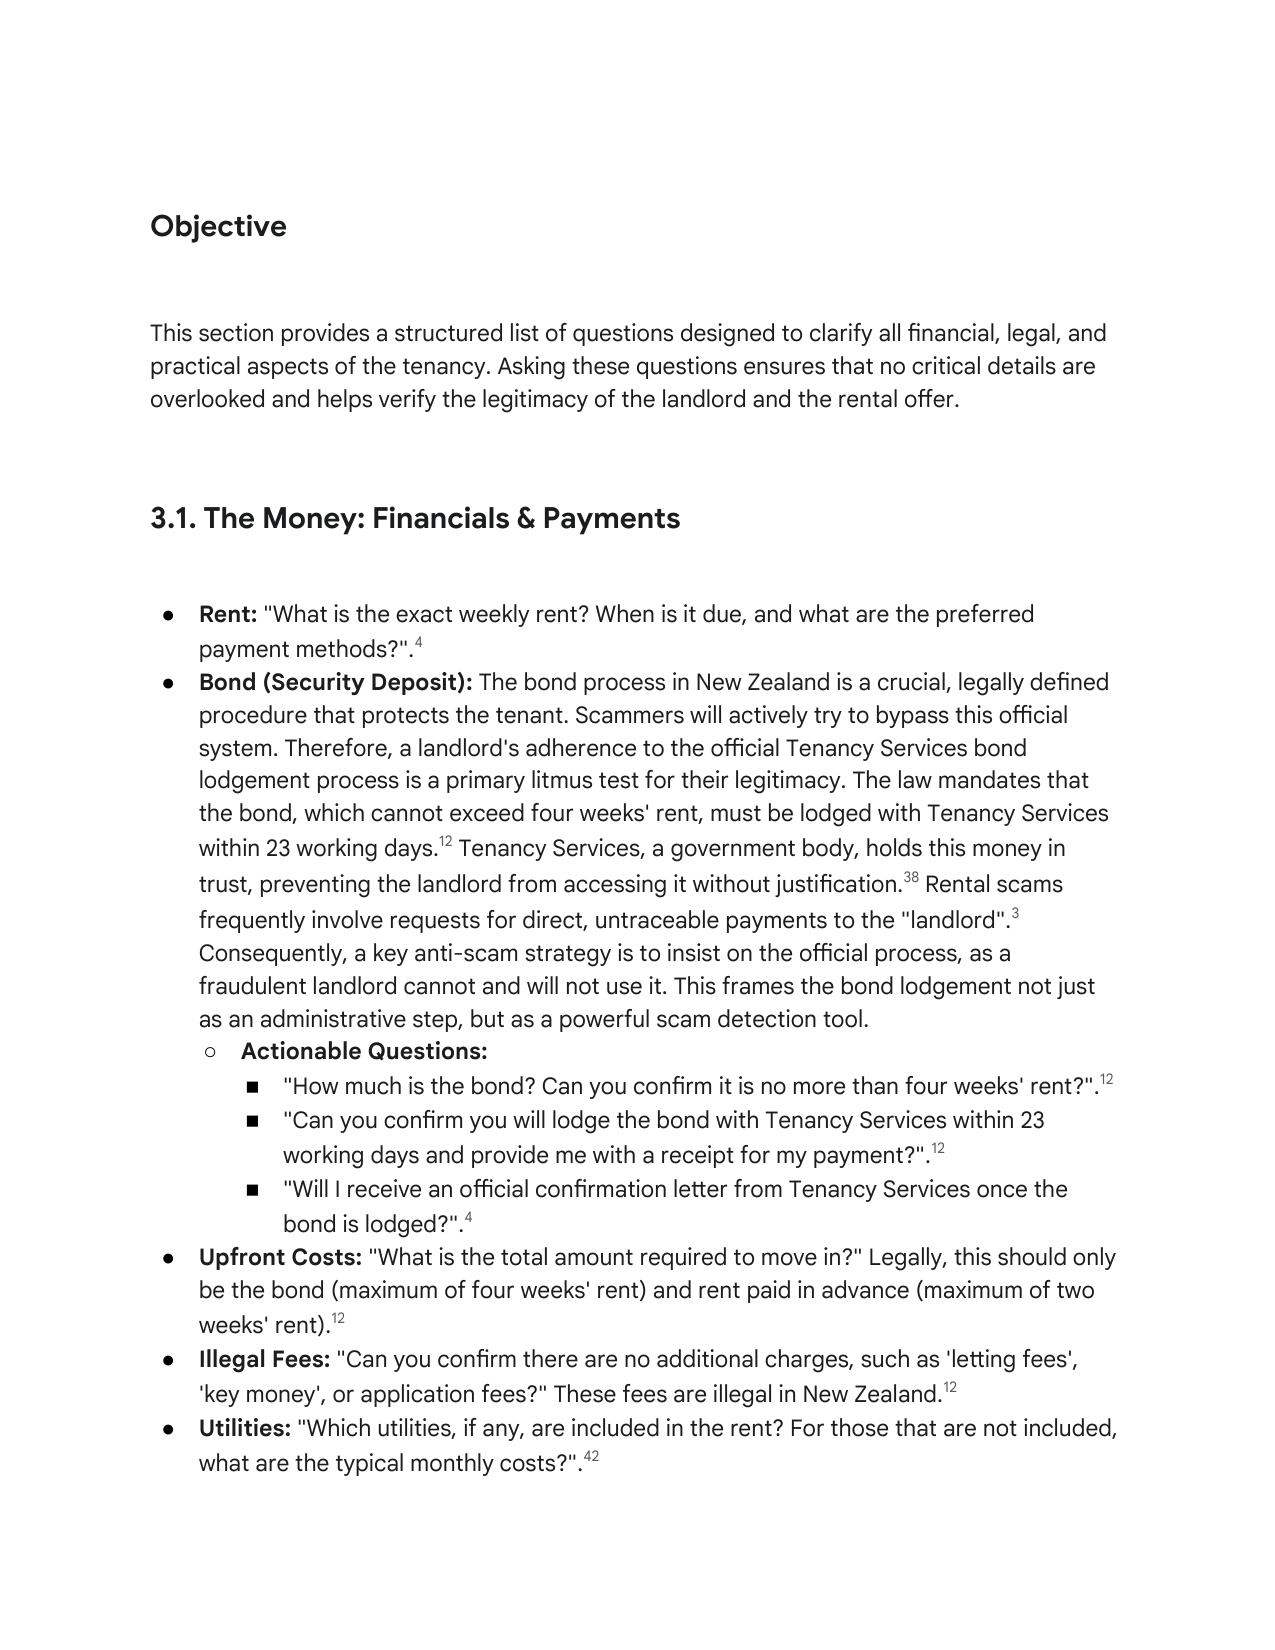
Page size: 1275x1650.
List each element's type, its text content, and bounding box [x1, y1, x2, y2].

subtitle 3.1. The Money: Financials & Payments [150, 500, 1125, 537]
list "How much is the bond? Can you confirm it is no more than four weeks' rent?".12 [245, 1070, 1125, 1102]
list Utilities: "Which utilities, if any, are included in the rent? For those that are not included, what are the typical monthly costs?".42 [161, 1414, 1125, 1478]
text This section provides a structured list of questions designed to clarify all financial, legal, and practical aspects of the tenancy. Asking these questions ensures that no critical details are overlooked and helps verify the legitimacy of the landlord and the rental offer. [150, 319, 1125, 414]
list Rent: "What is the exact weekly rent? When is it due, and what are the preferred payment methods?".4 [161, 600, 1125, 664]
list "Will I receive an official confirmation letter from Tenancy Services once the bond is lodged?".4 [245, 1175, 1125, 1239]
list "Can you confirm you will lodge the bond with Tenancy Services within 23 working days and provide me with a receipt for my payment?".12 [245, 1106, 1125, 1170]
list Illegal Fees: "Can you confirm there are no additional charges, such as 'letting fees', 'key money', or application fees?" These fees are illegal in New Zealand.12 [161, 1345, 1125, 1410]
list Actionable Questions: [203, 1037, 1125, 1066]
list Upfront Costs: "What is the total amount required to move in?" Legally, this should only be the bond (maximum of four weeks' rent) and rent paid in advance (maximum of two weeks' rent).12 [161, 1244, 1125, 1341]
subtitle Objective [150, 208, 1125, 244]
list Bond (Security Deposit): The bond process in New Zealand is a crucial, legally defined procedure that protects the tenant. Scammers will actively try to bypass this official system. Therefore, a landlord's adherence to the official Tenancy Services bond lodgement process is a primary litmus test for their legitimacy. The law mandates that the bond, which cannot exceed four weeks' rent, must be lodged with Tenancy Services within 23 working days.12 Tenancy Services, a government body, holds this money in trust, preventing the landlord from accessing it without justification.38 Rental scams frequently involve requests for direct, untraceable payments to the "landlord".3 Consequently, a key anti-scam strategy is to insist on the official process, as a fraudulent landlord cannot and will not use it. This frames the bond lodgement not just as an administrative step, but as a powerful scam detection tool. [161, 669, 1125, 1033]
